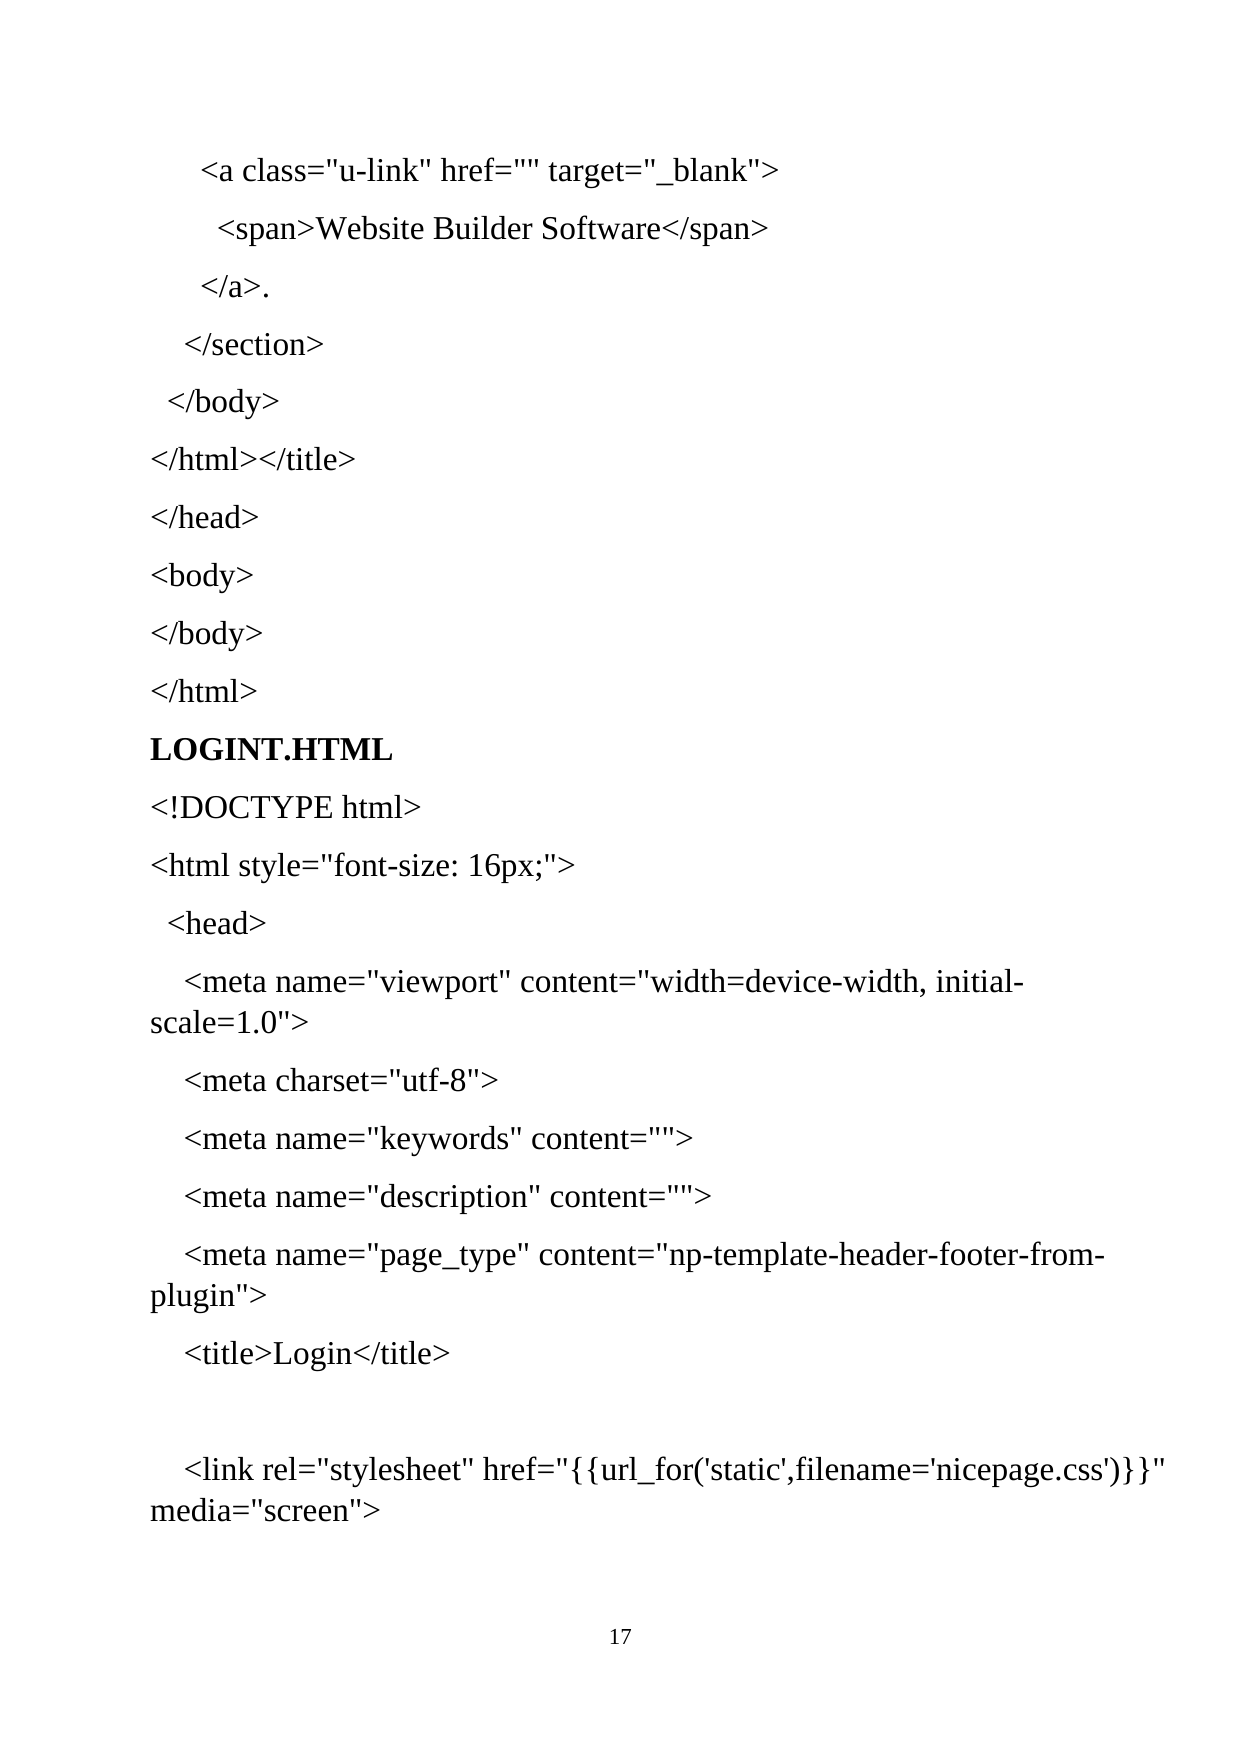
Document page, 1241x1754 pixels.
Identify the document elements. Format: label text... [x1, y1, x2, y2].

text <html style="font-size: 16px;"> [150, 845, 1170, 883]
text <title>Login</title> [150, 1333, 1170, 1371]
text <meta name="keywords" content=""> [150, 1118, 1170, 1156]
text </html></title> [150, 439, 1170, 478]
text LOGINT.HTML [150, 729, 1170, 767]
text <meta charset="utf-8"> [150, 1060, 1170, 1098]
text </body> [150, 382, 1170, 420]
text </html> [150, 671, 1170, 709]
text <a class="u-link" href="" target="_blank"> [150, 150, 1170, 188]
text <meta name="page_type" content="np-template-header-footer-from-plugin"> [150, 1234, 1170, 1313]
text <body> [150, 555, 1170, 594]
text <meta name="description" content=""> [150, 1176, 1170, 1214]
text <head> [150, 903, 1170, 941]
text <!DOCTYPE html> [150, 787, 1170, 825]
text </body> [150, 613, 1170, 652]
text </section> [150, 324, 1170, 362]
text <link rel="stylesheet" href="{{url_for('static',filename='nicepage.css')}}" media="screen"> [150, 1449, 1170, 1529]
text </head> [150, 497, 1170, 536]
text </a>. [150, 266, 1170, 304]
text <span>Website Builder Software</span> [150, 208, 1170, 246]
text <meta name="viewport" content="width=device-width, initial-scale=1.0"> [150, 961, 1170, 1041]
